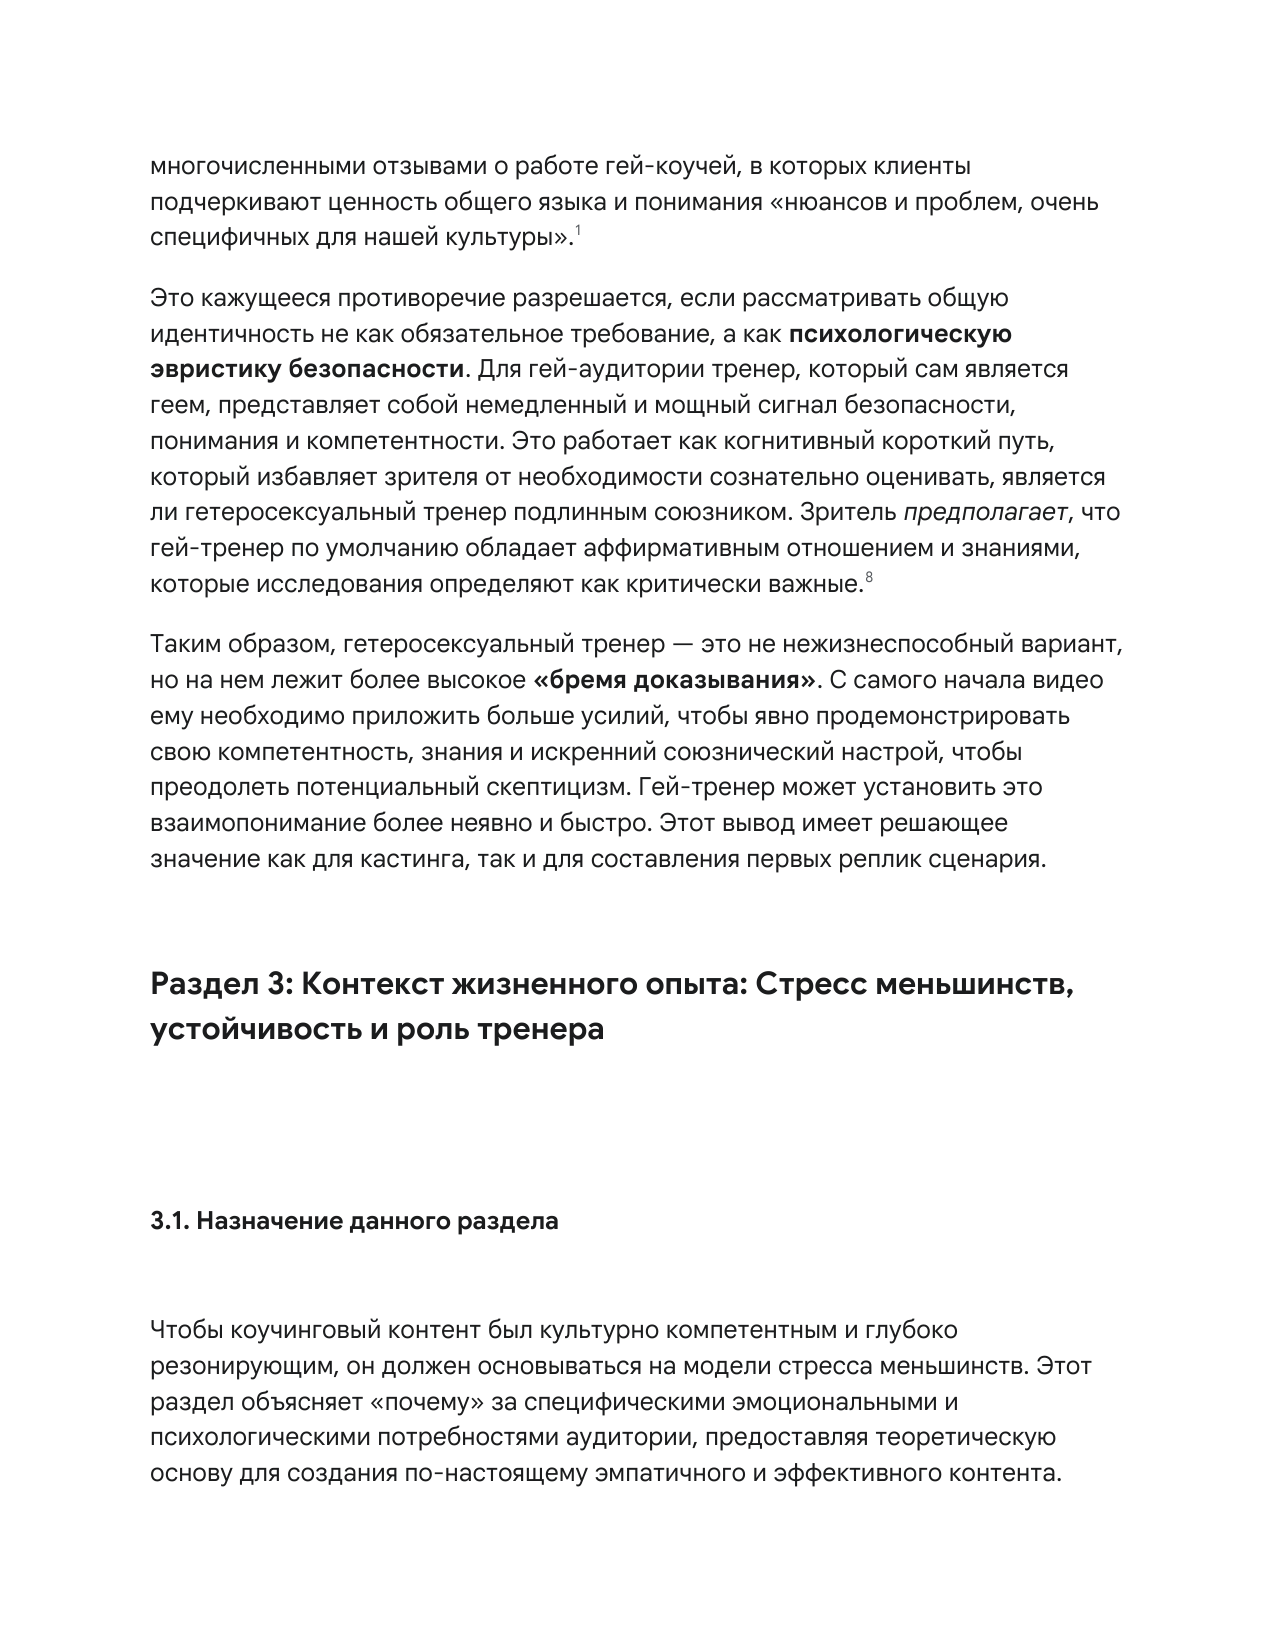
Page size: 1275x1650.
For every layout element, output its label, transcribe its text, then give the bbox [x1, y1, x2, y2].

text Это кажущееся противоречие разрешается, если рассматривать общую идентичность не как обязательное требование, а как психологическую эвристику безопасности. Для гей-аудитории тренер, который сам является геем, представляет собой немедленный и мощный сигнал безопасности, понимания и компетентности. Это работает как когнитивный короткий путь, который избавляет зрителя от необходимости сознательно оценивать, является ли гетеросексуальный тренер подлинным союзником. Зритель предполагает, что гей-тренер по умолчанию обладает аффирмативным отношением и знаниями, которые исследования определяют как критически важные.8 [150, 282, 1125, 599]
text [150, 150, 1125, 253]
text Таким образом, гетеросексуальный тренер — это не нежизнеспособный вариант, но на нем лежит более высокое «бремя доказывания». С самого начала видео ему необходимо приложить больше усилий, чтобы явно продемонстрировать свою компетентность, знания и искренний союзнический настрой, чтобы преодолеть потенциальный скептицизм. Гей-тренер может установить это взаимопонимание более неявно и быстро. Этот вывод имеет решающее значение как для кастинга, так и для составления первых реплик сценария. [150, 629, 1125, 874]
subtitle 3.1. Назначение данного раздела [150, 1205, 1125, 1237]
subtitle Раздел 3: Контекст жизненного опыта: Стресс меньшинств, устойчивость и роль тренера [150, 964, 1125, 1048]
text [150, 1314, 1125, 1489]
